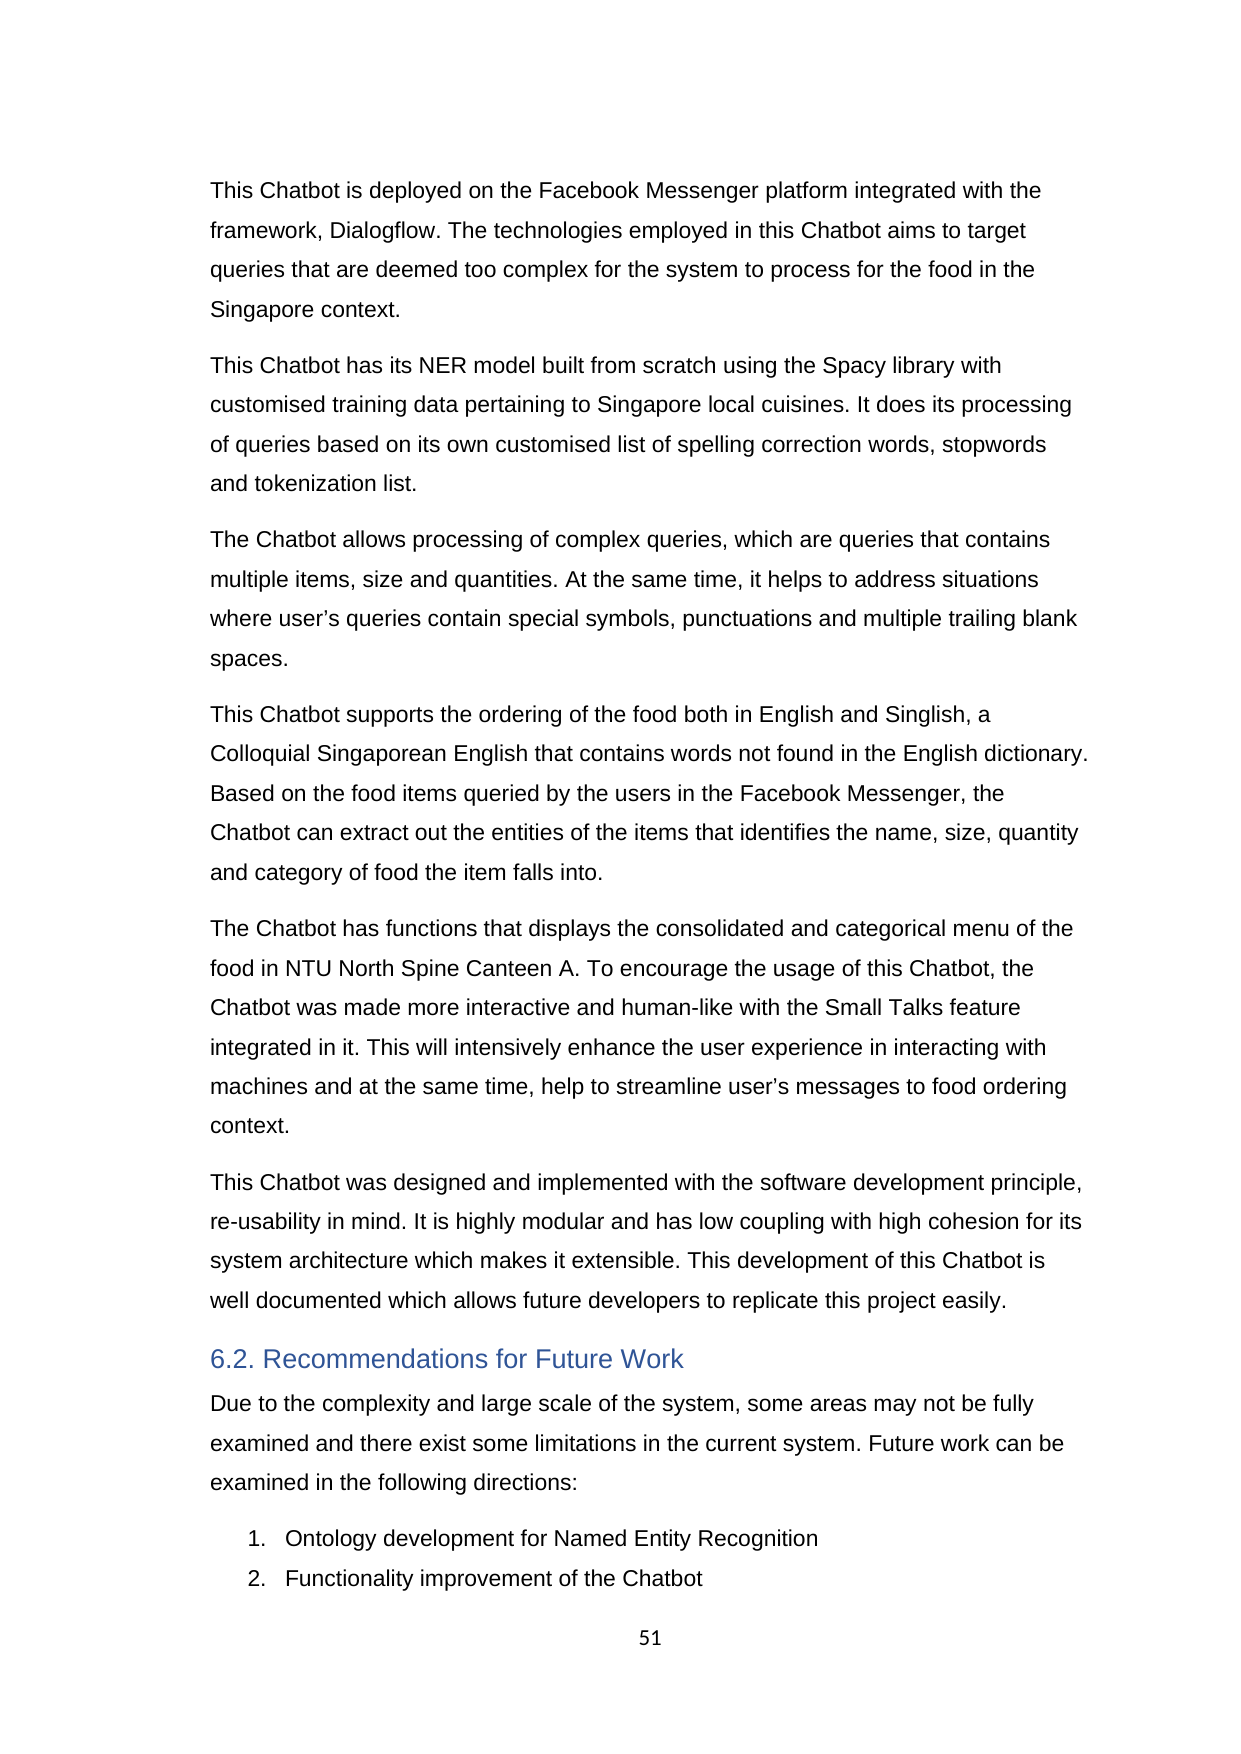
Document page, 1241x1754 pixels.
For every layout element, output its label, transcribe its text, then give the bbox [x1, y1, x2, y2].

text This Chatbot supports the ordering of the food both in English and Singlish, a Colloquial Singaporean English that contains words not found in the English dictionary. Based on the food items queried by the users in the Facebook Messenger, the Chatbot can extract out the entities of the items that identifies the name, size, quantity and category of food the item falls into. [210, 701, 1090, 885]
text Due to the complexity and large scale of the system, some areas may not be fully examined and there exist some limitations in the current system. Future work can be examined in the following directions: [210, 1390, 1090, 1495]
text This Chatbot is deployed on the Facebook Messenger platform integrated with the framework, Dialogflow. The technologies employed in this Chatbot aims to target queries that are deemed too complex for the system to process for the food in the Singapore context. [210, 177, 1090, 322]
subtitle 6.2. Recommendations for Future Work [210, 1343, 1090, 1374]
text This Chatbot was designed and implemented with the software development principle, re-usability in mind. It is highly modular and has low coupling with high cohesion for its system architecture which makes it extensible. This development of this Chatbot is well documented which allows future developers to replicate this project easily. [210, 1168, 1090, 1313]
text The Chatbot allows processing of complex queries, which are queries that contains multiple items, size and quantities. At the same time, it helps to address situations where user’s queries contain special symbols, punctuations and multiple trailing blank spaces. [210, 526, 1090, 671]
list Ontology development for Named Entity Recognition [247, 1525, 1090, 1551]
text This Chatbot has its NER model built from scratch using the Spacy library with customised training data pertaining to Singapore local cuisines. It does its processing of queries based on its own customised list of spelling correction words, stopwords and tokenization list. [210, 352, 1090, 497]
text The Chatbot has functions that displays the consolidated and categorical menu of the food in NTU North Spine Canteen A. To encourage the usage of this Chatbot, the Chatbot was made more interactive and human-like with the Small Talks feature integrated in it. This will intensively enhance the user experience in interacting with machines and at the same time, help to streamline user’s messages to food ordering context. [210, 915, 1090, 1139]
list Functionality improvement of the Chatbot [247, 1564, 1090, 1591]
